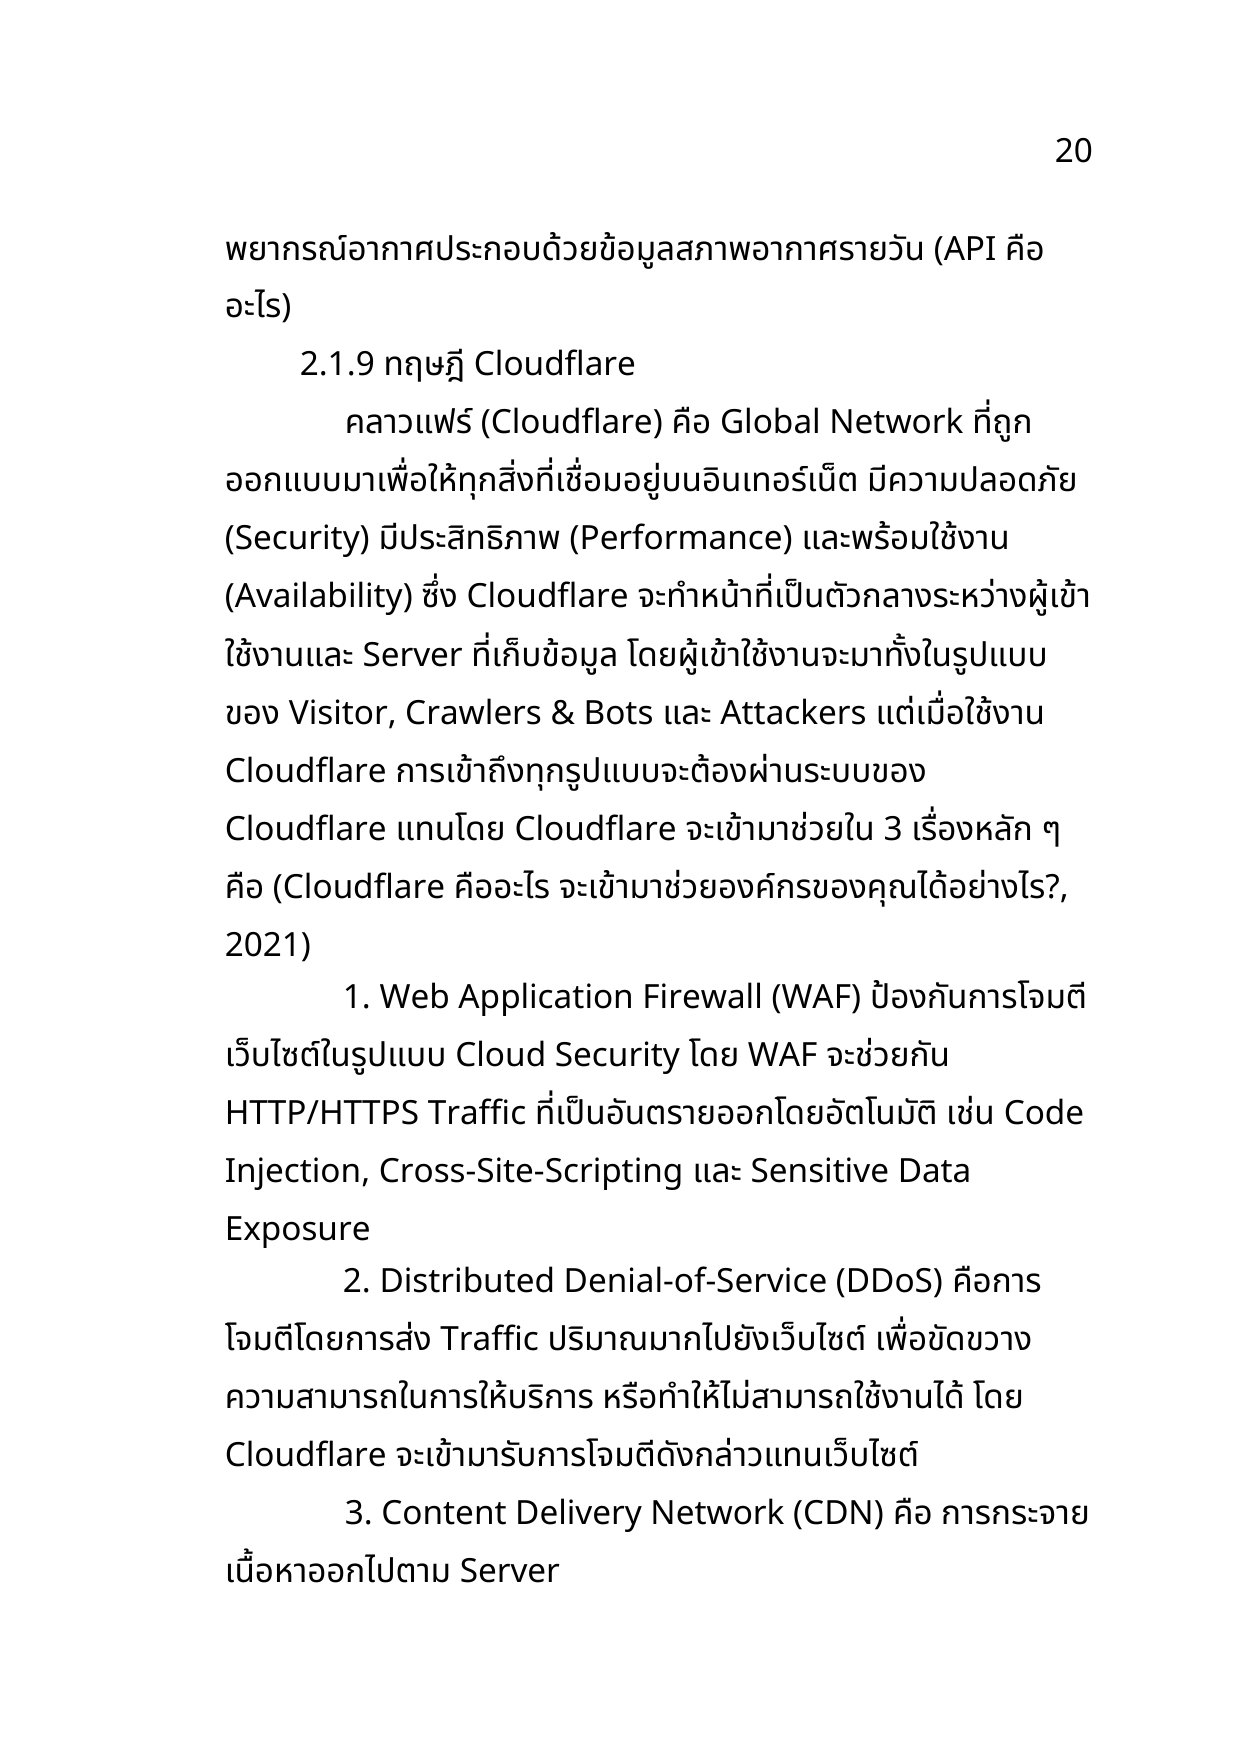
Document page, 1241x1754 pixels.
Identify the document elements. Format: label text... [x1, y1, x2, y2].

text 2. Distributed Denial-of-Service (DDoS) คือการโจมตีโดยการส่ง Traffic ปริมาณมากไปยังเว็บไซต์ เพื่อขัดขวางความสามารถในการให้บริการ หรือทำให้ไม่สามารถใช้งานได้ โดย Cloudflare จะเข้ามารับการโจมตีดังกล่าวแทนเว็บไซต์ [224, 1256, 1092, 1481]
text 2.1.9 ทฤษฎี Cloudflare [224, 340, 1092, 391]
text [224, 1489, 1092, 1597]
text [224, 224, 1092, 332]
text คลาวแฟร์ (Cloudflare) คือ Global Network ที่ถูกออกแบบมาเพื่อให้ทุกสิ่งที่เชื่อมอยู่บนอินเทอร์เน็ต มีความปลอดภัย (Security) มีประสิทธิภาพ (Performance) และพร้อมใช้งาน (Availability) ซึ่ง Cloudflare จะทำหน้าที่เป็นตัวกลางระหว่างผู้เข้าใช้งานและ Server ที่เก็บข้อมูล โดยผู้เข้าใช้งานจะมาทั้งในรูปแบบของ Visitor, Crawlers & Bots และ Attackers แต่เมื่อใช้งาน Cloudflare การเข้าถึงทุกรูปแบบจะต้องผ่านระบบของ Cloudflare แทนโดย Cloudflare จะเข้ามาช่วยใน 3 เรื่องหลัก ๆ คือ [224, 398, 1092, 966]
text 1. Web Application Firewall (WAF) ป้องกันการโจมตีเว็บไซต์ในรูปแบบ Cloud Security โดย WAF จะช่วยกัน HTTP/HTTPS Traffic ที่เป็นอันตรายออกโดยอัตโนมัติ เช่น Code Injection, Cross-Site-Scripting และ Sensitive Data Exposure [224, 972, 1092, 1250]
